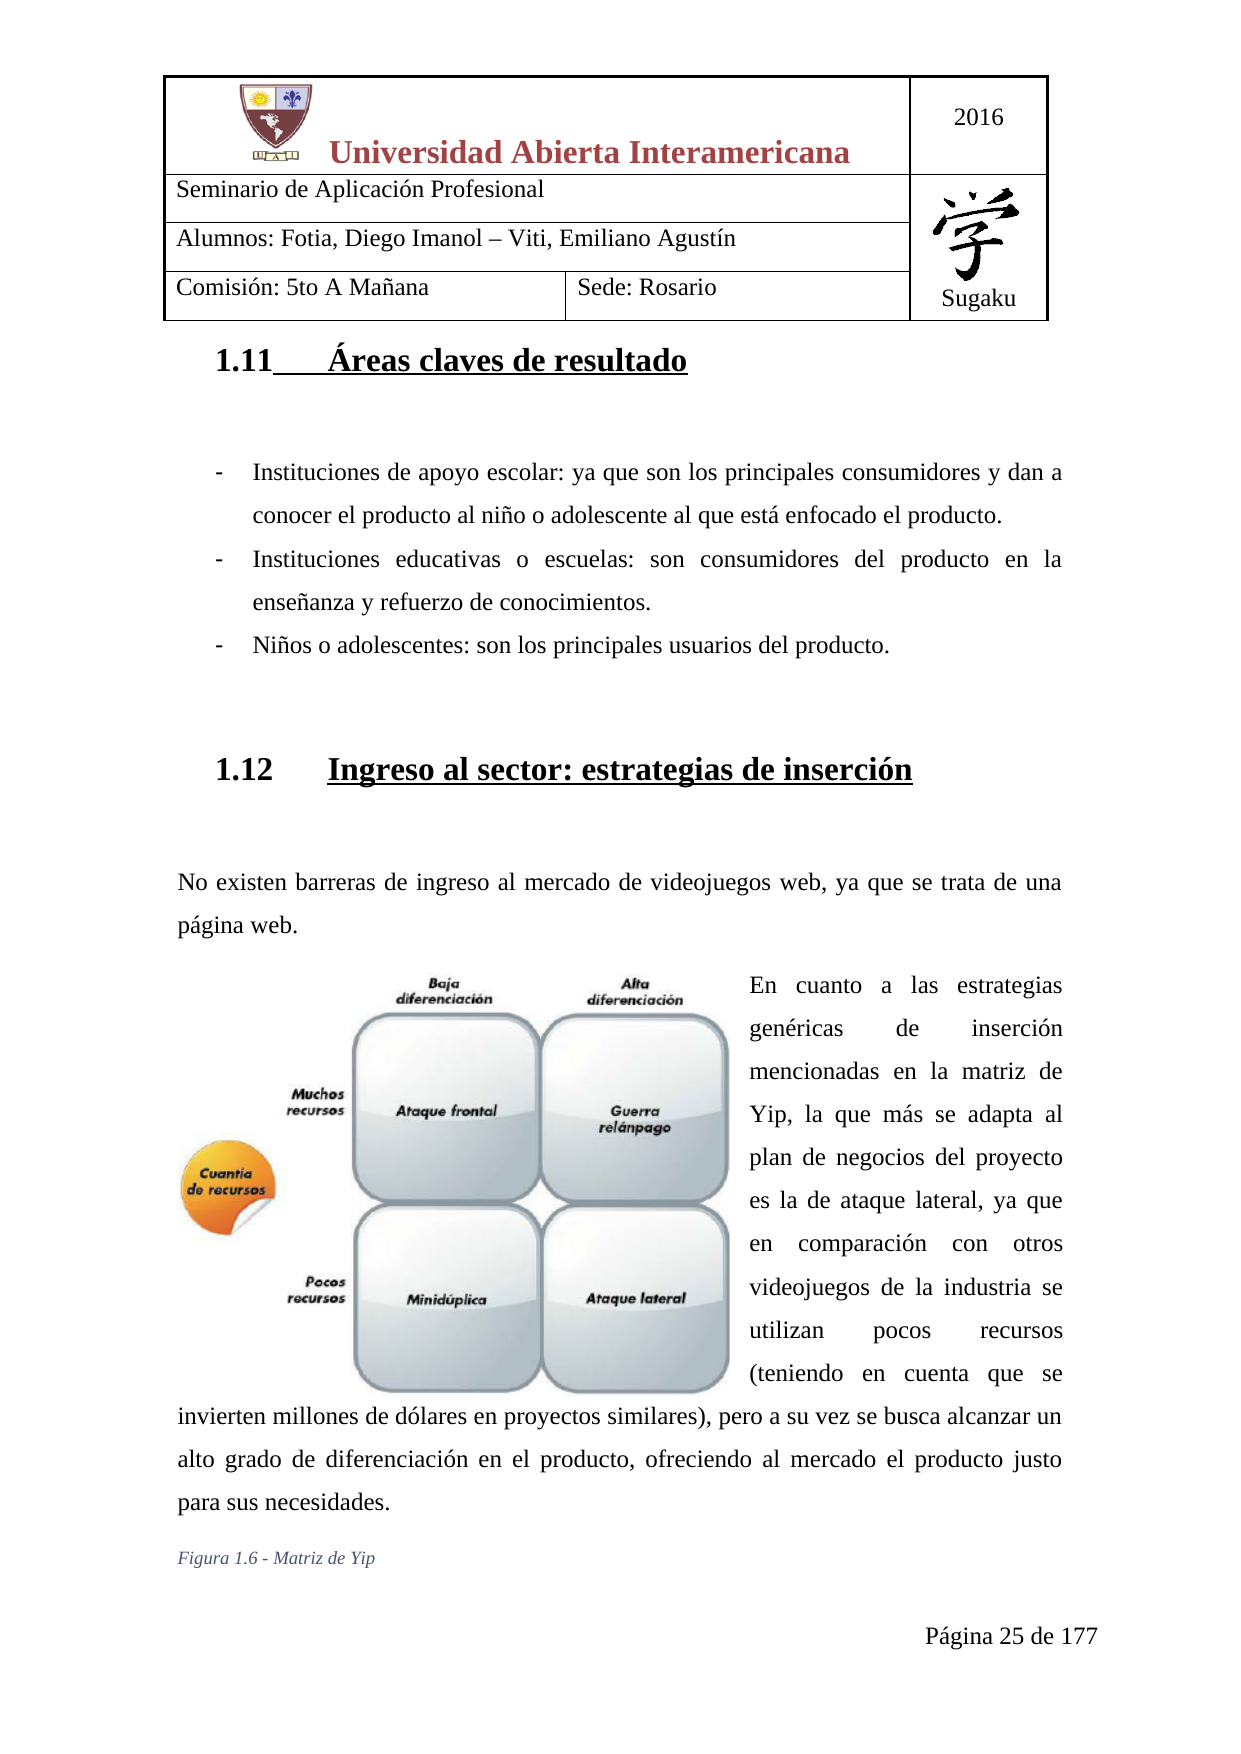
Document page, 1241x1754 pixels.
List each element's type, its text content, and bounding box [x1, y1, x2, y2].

subtitle Áreas claves de resultado [215, 148, 1063, 378]
text Figura 1.6 - Matriz de Yip [177, 1547, 1063, 1569]
picture [177, 969, 730, 1395]
list Niños o adolescentes: son los principales usuarios del producto. [215, 630, 1063, 659]
picture [223, 78, 329, 164]
list Instituciones educativas o escuelas: son consumidores del producto en la enseñanza y refuerzo de conocimientos. [215, 543, 1063, 616]
list Instituciones de apoyo escolar: ya que son los principales consumidores y dan a conocer el producto al niño o adolescente al que está enfocado el producto. [215, 457, 1063, 529]
picture [927, 181, 1030, 284]
text No existen barreras de ingreso al mercado de videojuegos web, ya que se trata de una página web. [177, 867, 1063, 939]
subtitle Ingreso al sector: estrategias de inserción [215, 749, 1063, 788]
